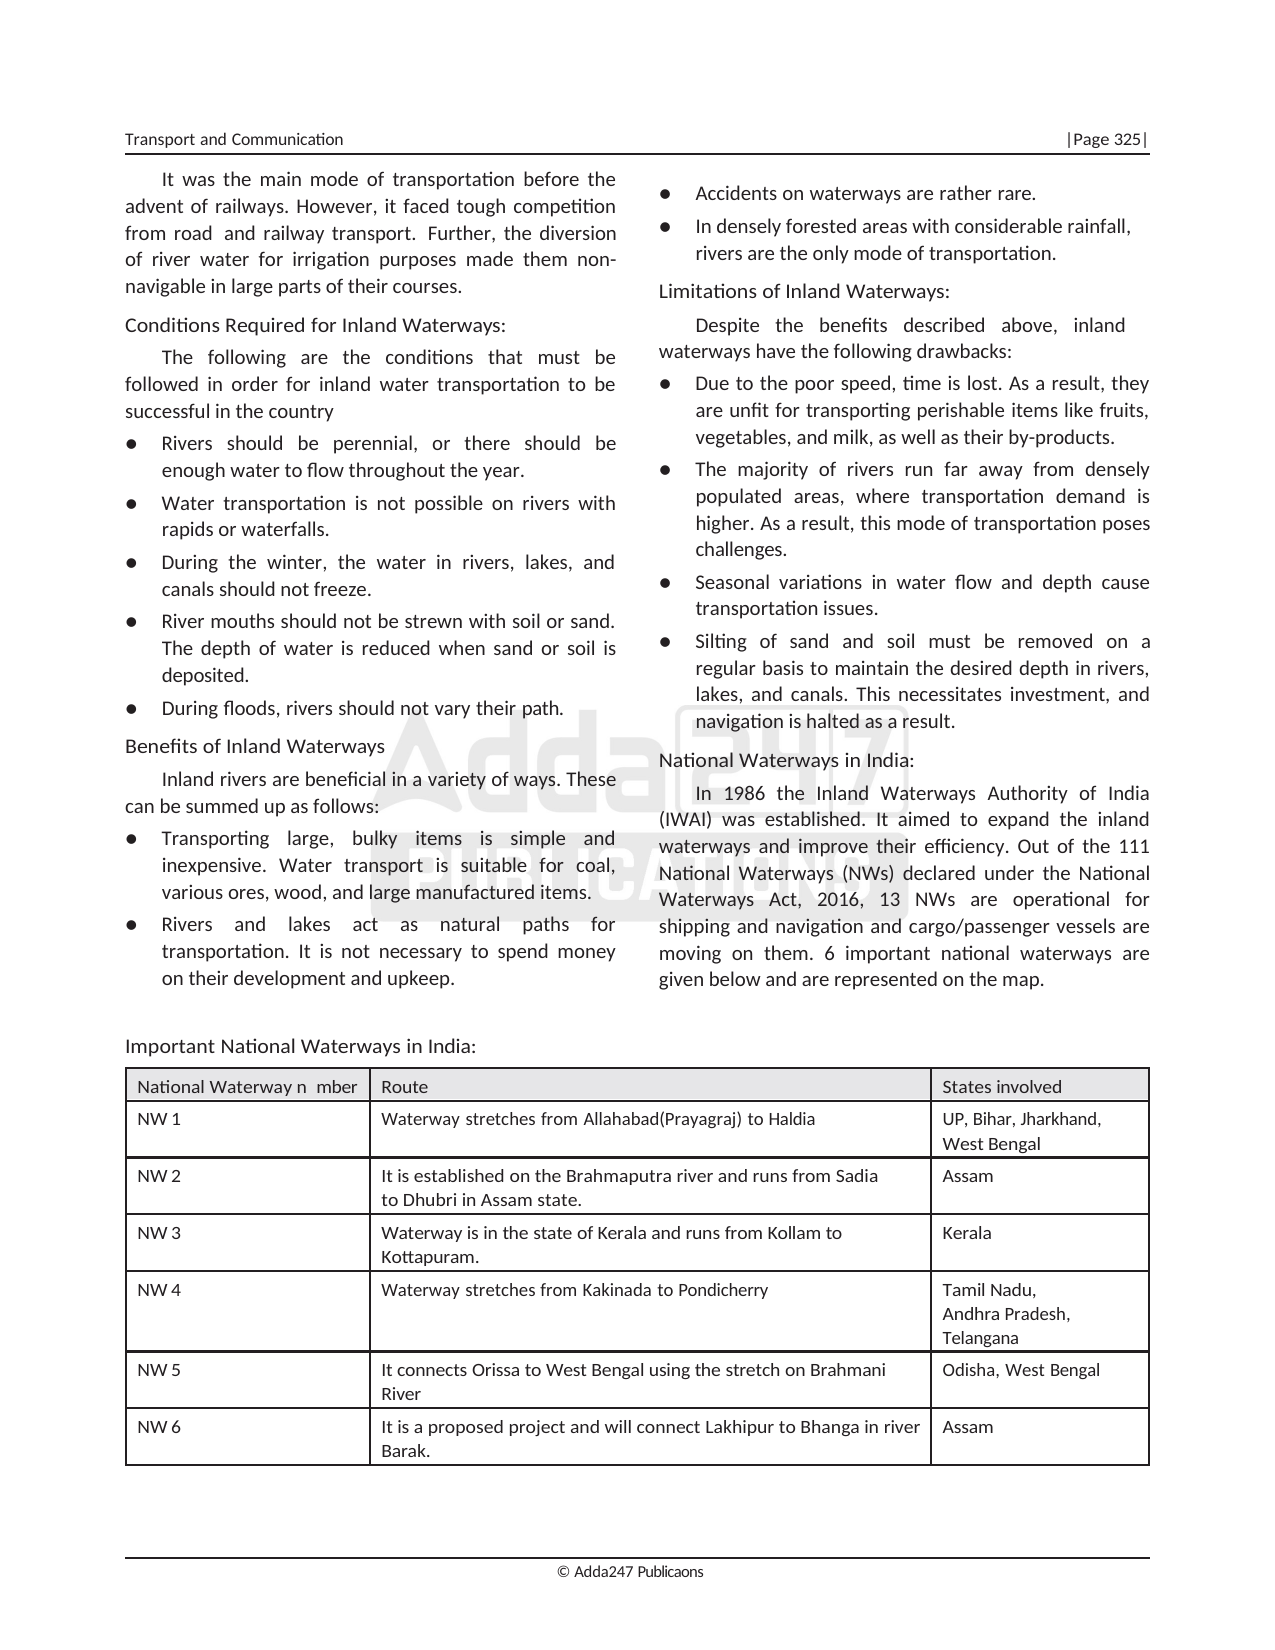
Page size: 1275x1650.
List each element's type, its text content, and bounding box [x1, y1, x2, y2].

list Transporting large, bulky items is simple and inexpensive. Water transport is suitable for coal, various ores, wood, and large manufactured items. [125, 826, 616, 904]
list River mouths should not be strewn with soil or sand. The depth of water is reduced when sand or soil is deposited. [125, 609, 617, 687]
table_cell Assam [932, 1159, 1148, 1213]
list During the winter, the water in rivers, lakes, and canals should not freeze. [125, 549, 616, 601]
table_cell NW 6 [127, 1409, 369, 1464]
table_header Route [371, 1069, 930, 1099]
list The majority of rivers run far away from densely populated areas, where transportation demand is higher. As a result, this mode of transportation poses challenges. [658, 457, 1151, 562]
text The following are the conditions that must be followed in order for inland water transportation to be successful in the country [125, 344, 617, 423]
text Limitations of Inland Waterways: [659, 279, 1162, 304]
text Despite the benefits described above, inland waterways have the following drawbacks: [659, 312, 1162, 363]
text It was the main mode of transportation before the advent of railways. However, it faced tough competition from road and railway transport. Further, the diversion of river water for irrigation purposes made them non- navigable in large parts of their courses. [125, 166, 617, 298]
table_cell It connects Orissa to West Bengal using the stretch on Brahmani River [371, 1353, 930, 1407]
list Silting of sand and soil must be removed on a regular basis to maintain the desired depth in rivers, lakes, and canals. This necessitates investment, and navigation is halted as a result. [658, 628, 1151, 734]
text Conditions Required for Inland Waterways: [125, 312, 621, 337]
table_cell Odisha, West Bengal [932, 1353, 1148, 1407]
table_header States involved [932, 1069, 1148, 1099]
table_cell Tamil Nadu, Andhra Pradesh, Telangana [932, 1272, 1148, 1350]
table_cell Waterway is in the state of Kerala and runs from Kollam to Kottapuram. [371, 1215, 930, 1270]
list Seasonal variations in water flow and depth cause transportation issues. [658, 569, 1151, 621]
list Rivers should be perennial, or there should be enough water to flow throughout the year. [125, 431, 617, 483]
table_cell NW 2 [127, 1159, 369, 1213]
table_cell NW 3 [127, 1215, 369, 1270]
text National Waterways in India: [659, 747, 1162, 772]
list Water transportation is not possible on rivers with rapids or waterfalls. [125, 490, 617, 542]
table_cell It is a proposed project and will connect Lakhipur to Bhanga in river Barak. [371, 1409, 930, 1464]
table_cell UP, Bihar, Jharkhand, West Bengal [932, 1102, 1148, 1156]
table_cell Assam [932, 1409, 1148, 1464]
list Rivers and lakes act as natural paths for transportation. It is not necessary to spend money on their development and upkeep. [125, 911, 616, 990]
list Due to the poor speed, time is lost. As a result, they are unfit for transporting perishable items like fruits, vegetables, and milk, as well as their by-products. [658, 371, 1150, 449]
table_cell NW 1 [127, 1102, 369, 1156]
text Benefits of Inland Waterways [125, 734, 621, 759]
list During floods, rivers should not vary their path. [125, 695, 621, 720]
table_cell NW 5 [127, 1353, 369, 1407]
table_cell Waterway stretches from Allahabad(Prayagraj) to Haldia [371, 1102, 930, 1156]
table_cell NW 4 [127, 1272, 369, 1350]
text In 1986 the Inland Waterways Authority of India (IWAI) was established. It aimed to expand the inland waterways and improve their efficiency. Out of the 111 National Waterways (NWs) declared under the National Waterways Act, 2016, 13 NWs are operational for shipping and navigation and cargo/passenger vessels are moving on them. 6 important national waterways are given below and are represented on the map. [659, 780, 1151, 992]
list In densely forested areas with considerable rainfall, rivers are the only mode of transportation. [658, 213, 1150, 265]
text Inland rivers are beneficial in a variety of ways. These can be summed up as follows: [125, 767, 616, 818]
table_cell It is established on the Brahmaputra river and runs from Sadia to Dhubri in Assam state. [371, 1159, 930, 1213]
list Accidents on waterways are rather rare. [659, 181, 1162, 206]
picture [370, 705, 909, 922]
table_cell Kerala [932, 1215, 1148, 1270]
table_cell Waterway stretches from Kakinada to Pondicherry [371, 1272, 930, 1350]
table_header National Waterway n mber [127, 1069, 369, 1099]
text Important National Waterways in India: [125, 1033, 1162, 1058]
